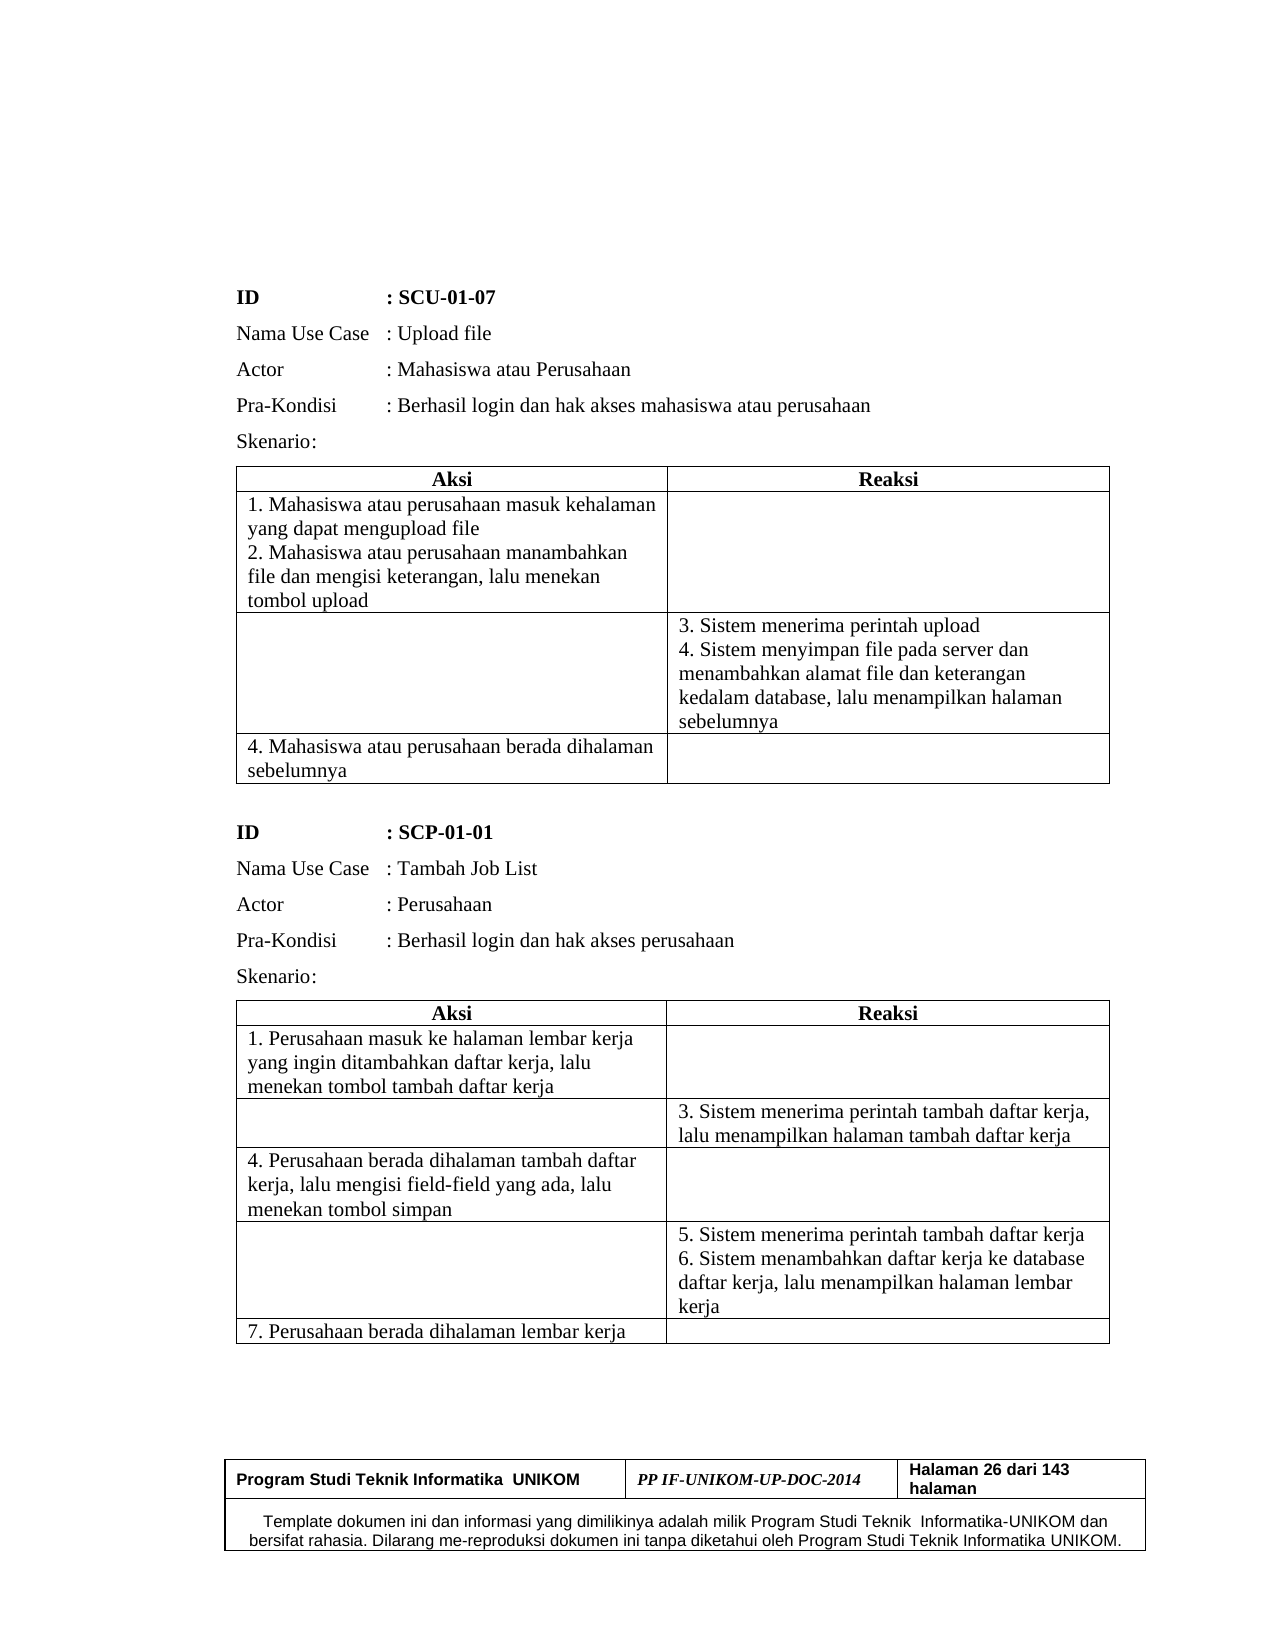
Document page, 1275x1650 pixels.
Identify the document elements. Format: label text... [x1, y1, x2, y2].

table_cell 3. Sistem menerima perintah tambah daftar kerja, lalu menampilkan halaman tambah daftar kerja [667, 1099, 1109, 1147]
table_header Reaksi [667, 1001, 1109, 1025]
table_cell [667, 1148, 1109, 1221]
table_cell 5. Sistem menerima perintah tambah daftar kerja 6. Sistem menambahkan daftar kerja ke database daftar kerja, lalu menampilkan halaman lembar kerja [667, 1222, 1109, 1318]
table_cell [237, 1099, 666, 1147]
table_cell 4. Perusahaan berada dihalaman tambah daftar kerja, lalu mengisi field-field yang ada, lalu menekan tombol simpan [237, 1148, 666, 1221]
text Skenario : [236, 964, 1098, 988]
table_cell 1. Perusahaan masuk ke halaman lembar kerja yang ingin ditambahkan daftar kerja, lalu menekan tombol tambah daftar kerja [237, 1026, 666, 1098]
text Pra-Kondisi : Berhasil login dan hak akses mahasiswa atau perusahaan [236, 393, 1098, 417]
table_cell 7. Perusahaan berada dihalaman lembar kerja [237, 1319, 666, 1343]
table_cell [667, 1026, 1109, 1098]
text Skenario : [236, 429, 1098, 453]
table_cell [237, 613, 667, 733]
text Actor : Mahasiswa atau Perusahaan [236, 357, 1098, 381]
table_cell [668, 734, 1109, 782]
table_cell 1. Mahasiswa atau perusahaan masuk kehalaman yang dapat mengupload file 2. Mahasiswa atau perusahaan manambahkan file dan mengisi keterangan, lalu menekan tombol upload [237, 492, 667, 612]
table_cell 4. Mahasiswa atau perusahaan berada dihalaman sebelumnya [237, 734, 667, 782]
table_cell [668, 492, 1109, 612]
text Pra-Kondisi : Berhasil login dan hak akses perusahaan [236, 928, 1098, 952]
table_cell [237, 1222, 666, 1318]
text ID : SCU-01-07 [236, 285, 1098, 309]
table_cell 3. Sistem menerima perintah upload 4. Sistem menyimpan file pada server dan menambahkan alamat file dan keterangan kedalam database, lalu menampilkan halaman sebelumnya [668, 613, 1109, 733]
table_header Aksi [237, 467, 667, 491]
table_header Reaksi [668, 467, 1109, 491]
text Nama Use Case : Upload file [236, 321, 1098, 345]
text ID : SCP-01-01 [236, 819, 1098, 844]
table_header Aksi [237, 1001, 666, 1025]
table_cell [667, 1319, 1109, 1343]
text Actor : Perusahaan [236, 892, 1098, 916]
text Nama Use Case : Tambah Job List [236, 856, 1098, 880]
